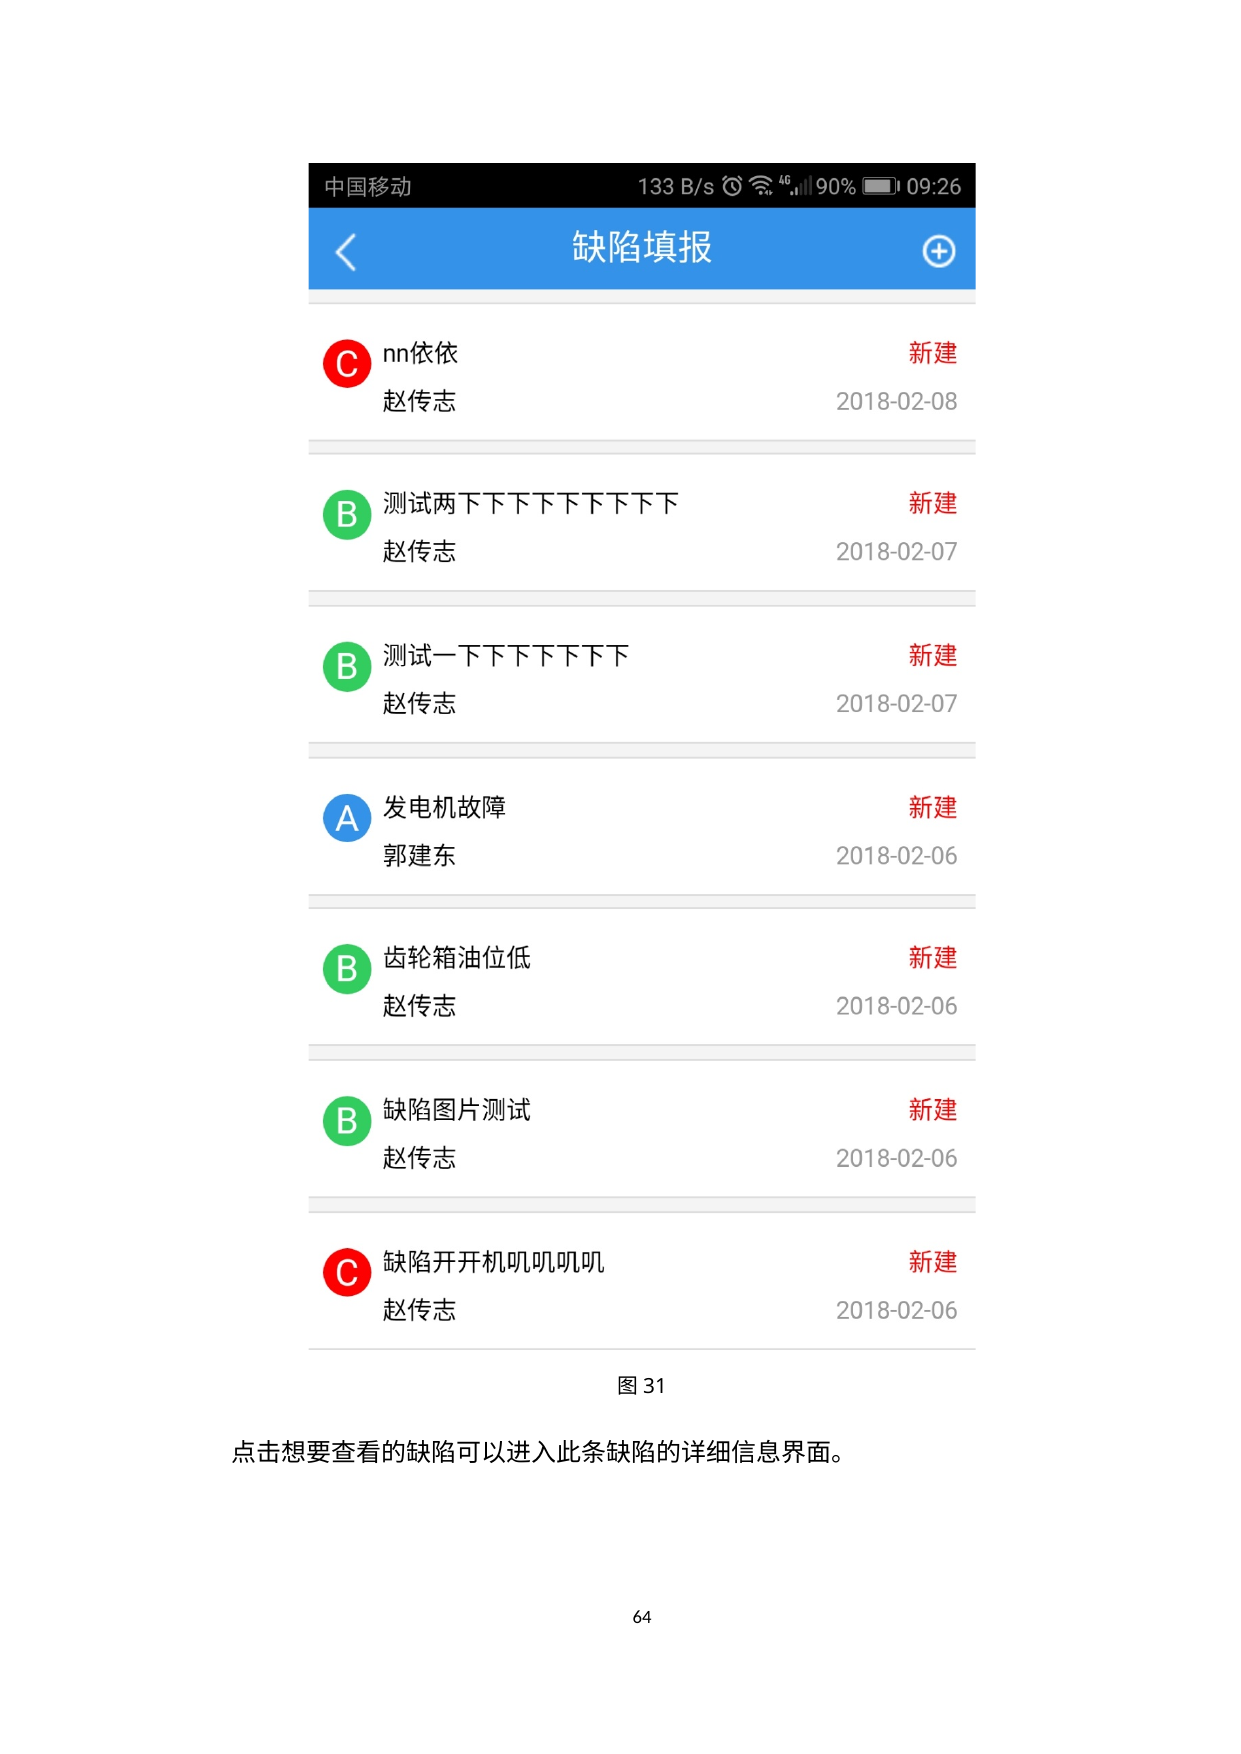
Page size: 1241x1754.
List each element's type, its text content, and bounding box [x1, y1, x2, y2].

text 点击想要查看的缺陷可以进入此条缺陷的详细信息界面。 [187, 1417, 1053, 1484]
picture [308, 163, 976, 1350]
text 图 31 [187, 1368, 1053, 1402]
